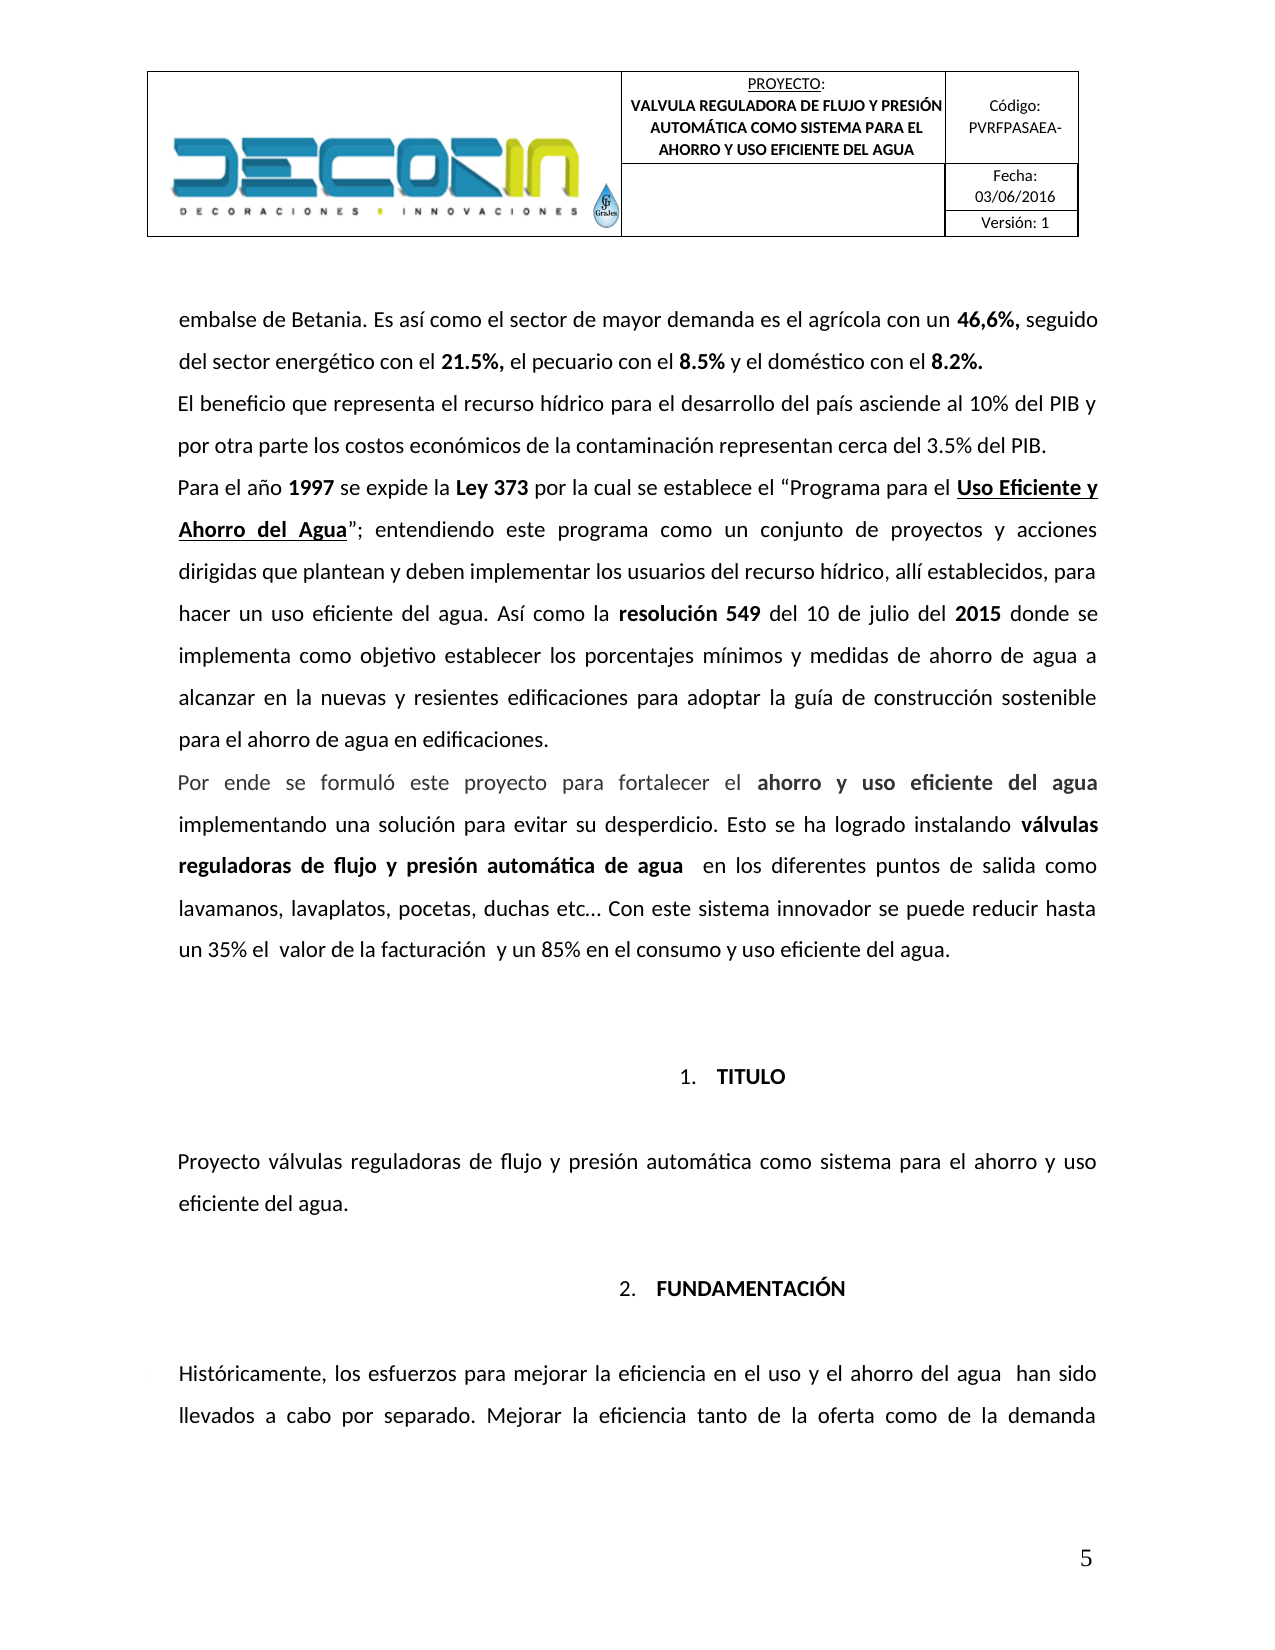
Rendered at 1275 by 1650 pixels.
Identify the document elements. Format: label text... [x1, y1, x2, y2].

list TITULO [366, 1062, 1098, 1090]
text Para el año 1997 se expide la Ley 373 por la cual se establece el “Programa para el Uso Eficiente y Ahorro del Agua”; entendiendo este programa como un conjunto de proyectos y acciones dirigidas que plantean y deben implementar los usuarios del recurso hídrico, allí establecidos, para hacer un uso eficiente del agua. Así como la resolución 549 del 10 de julio del 2015 donde se implementa como objetivo establecer los porcentajes mínimos y medidas de ahorro de agua a alcanzar en la nuevas y resientes edificaciones para adoptar la guía de construcción sostenible para el ahorro de agua en edificaciones. [177, 473, 1098, 753]
text Por ende se formuló este proyecto para fortalecer el ahorro y uso eficiente del agua implementando una solución para evitar su desperdicio. Esto se ha logrado instalando válvulas reguladoras de flujo y presión automática de agua en los diferentes puntos de salida como lavamanos, lavaplatos, pocetas, duchas etc… Con este sistema innovador se puede reducir hasta un 35% el valor de la facturación y un 85% en el consumo y uso eficiente del agua. [177, 796, 1098, 964]
list FUNDAMENTACIÓN [366, 1274, 1098, 1302]
text El beneficio que representa el recurso hídrico para el desarrollo del país asciende al 10% del PIB y por otra parte los costos económicos de la contaminación representan cerca del 3.5% del PIB. [177, 389, 1098, 459]
text Proyecto válvulas reguladoras de flujo y presión automática como sistema para el ahorro y uso eficiente del agua. [177, 1147, 1098, 1217]
picture [165, 116, 621, 233]
